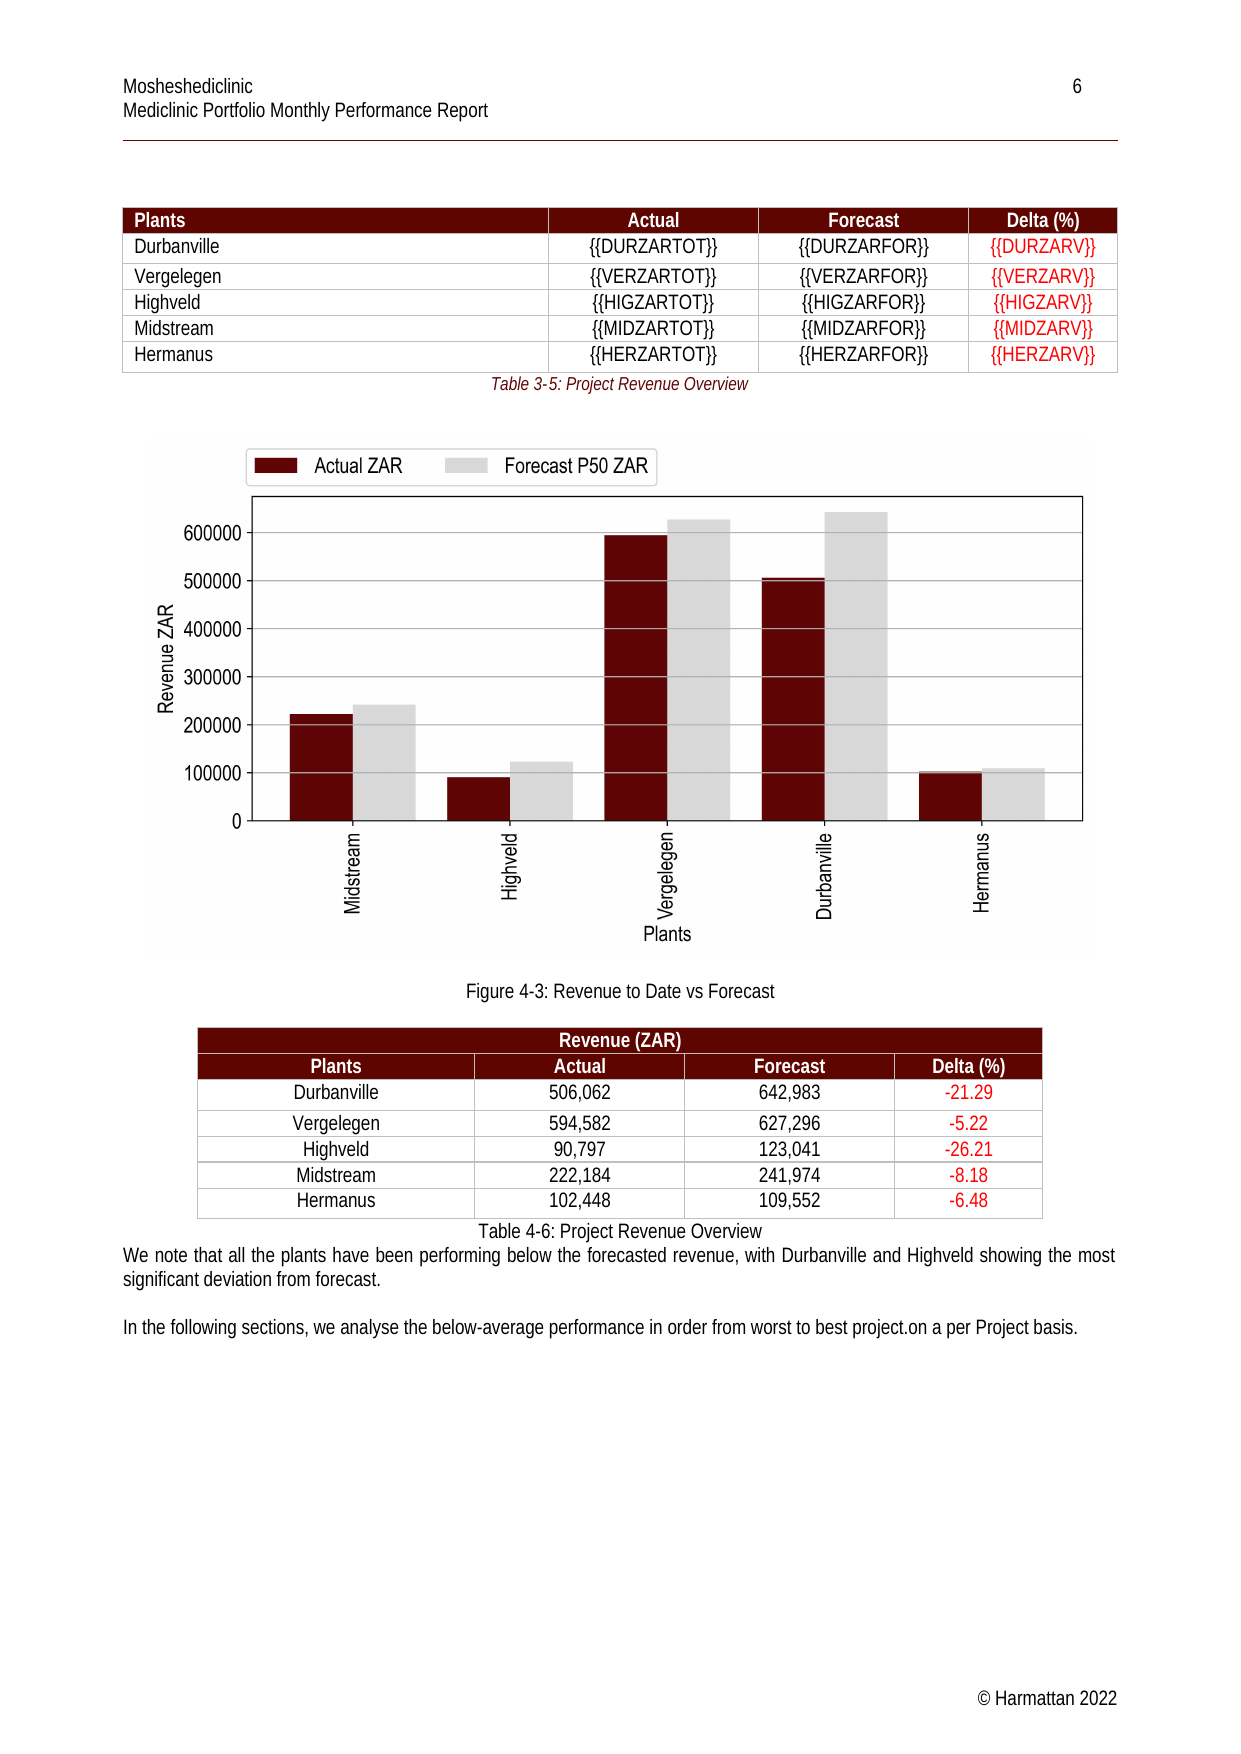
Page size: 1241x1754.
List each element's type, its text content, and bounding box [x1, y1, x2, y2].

table_cell [549, 290, 758, 315]
table_cell [895, 1163, 1042, 1187]
table_cell [549, 316, 758, 341]
table_cell [198, 1189, 474, 1218]
table_cell [475, 1080, 684, 1109]
table_cell [198, 1080, 474, 1109]
table_cell [685, 1111, 894, 1136]
table_cell [123, 234, 548, 263]
table_cell [895, 1111, 1042, 1136]
picture [147, 438, 1093, 956]
text In the following sections, we analyse the performance [123, 1315, 1117, 1339]
table_cell [759, 264, 968, 289]
table_cell [475, 1189, 684, 1218]
table_cell [759, 342, 968, 372]
table_cell [198, 1163, 474, 1187]
table_cell [759, 208, 968, 233]
table_cell [685, 1080, 894, 1109]
table_cell [123, 264, 548, 289]
table_cell [549, 342, 758, 372]
table_header [198, 1028, 1042, 1053]
table_cell [969, 208, 1117, 233]
table_cell [685, 1163, 894, 1187]
table_cell [549, 264, 758, 289]
table_cell [969, 316, 1117, 341]
table_cell [475, 1163, 684, 1187]
table_cell [685, 1189, 894, 1218]
table_cell [895, 1137, 1042, 1161]
table_cell [759, 316, 968, 341]
table_cell [969, 234, 1117, 263]
table_cell [895, 1054, 1042, 1079]
table_cell [123, 316, 548, 341]
table_cell [475, 1137, 684, 1161]
table_cell [549, 234, 758, 263]
table_cell [198, 1054, 474, 1079]
table_cell [759, 234, 968, 263]
table_cell [969, 342, 1117, 372]
table_cell [198, 1137, 474, 1161]
table_cell [895, 1189, 1042, 1218]
table_cell [685, 1137, 894, 1161]
table_cell [759, 290, 968, 315]
table_cell [549, 208, 758, 233]
table_cell [123, 290, 548, 315]
table_cell [123, 208, 548, 233]
table_cell [123, 342, 548, 372]
table_cell [895, 1080, 1042, 1109]
table_cell [475, 1111, 684, 1136]
table_cell [685, 1054, 894, 1079]
table_cell [475, 1054, 684, 1079]
text We note that all the plants have been performing below the forecasted revenue, with Durbanville and Highveld showing the most significant deviation from forecast. [123, 1243, 1117, 1291]
table_cell [198, 1111, 474, 1136]
table_cell [969, 264, 1117, 289]
table_cell [969, 290, 1117, 315]
